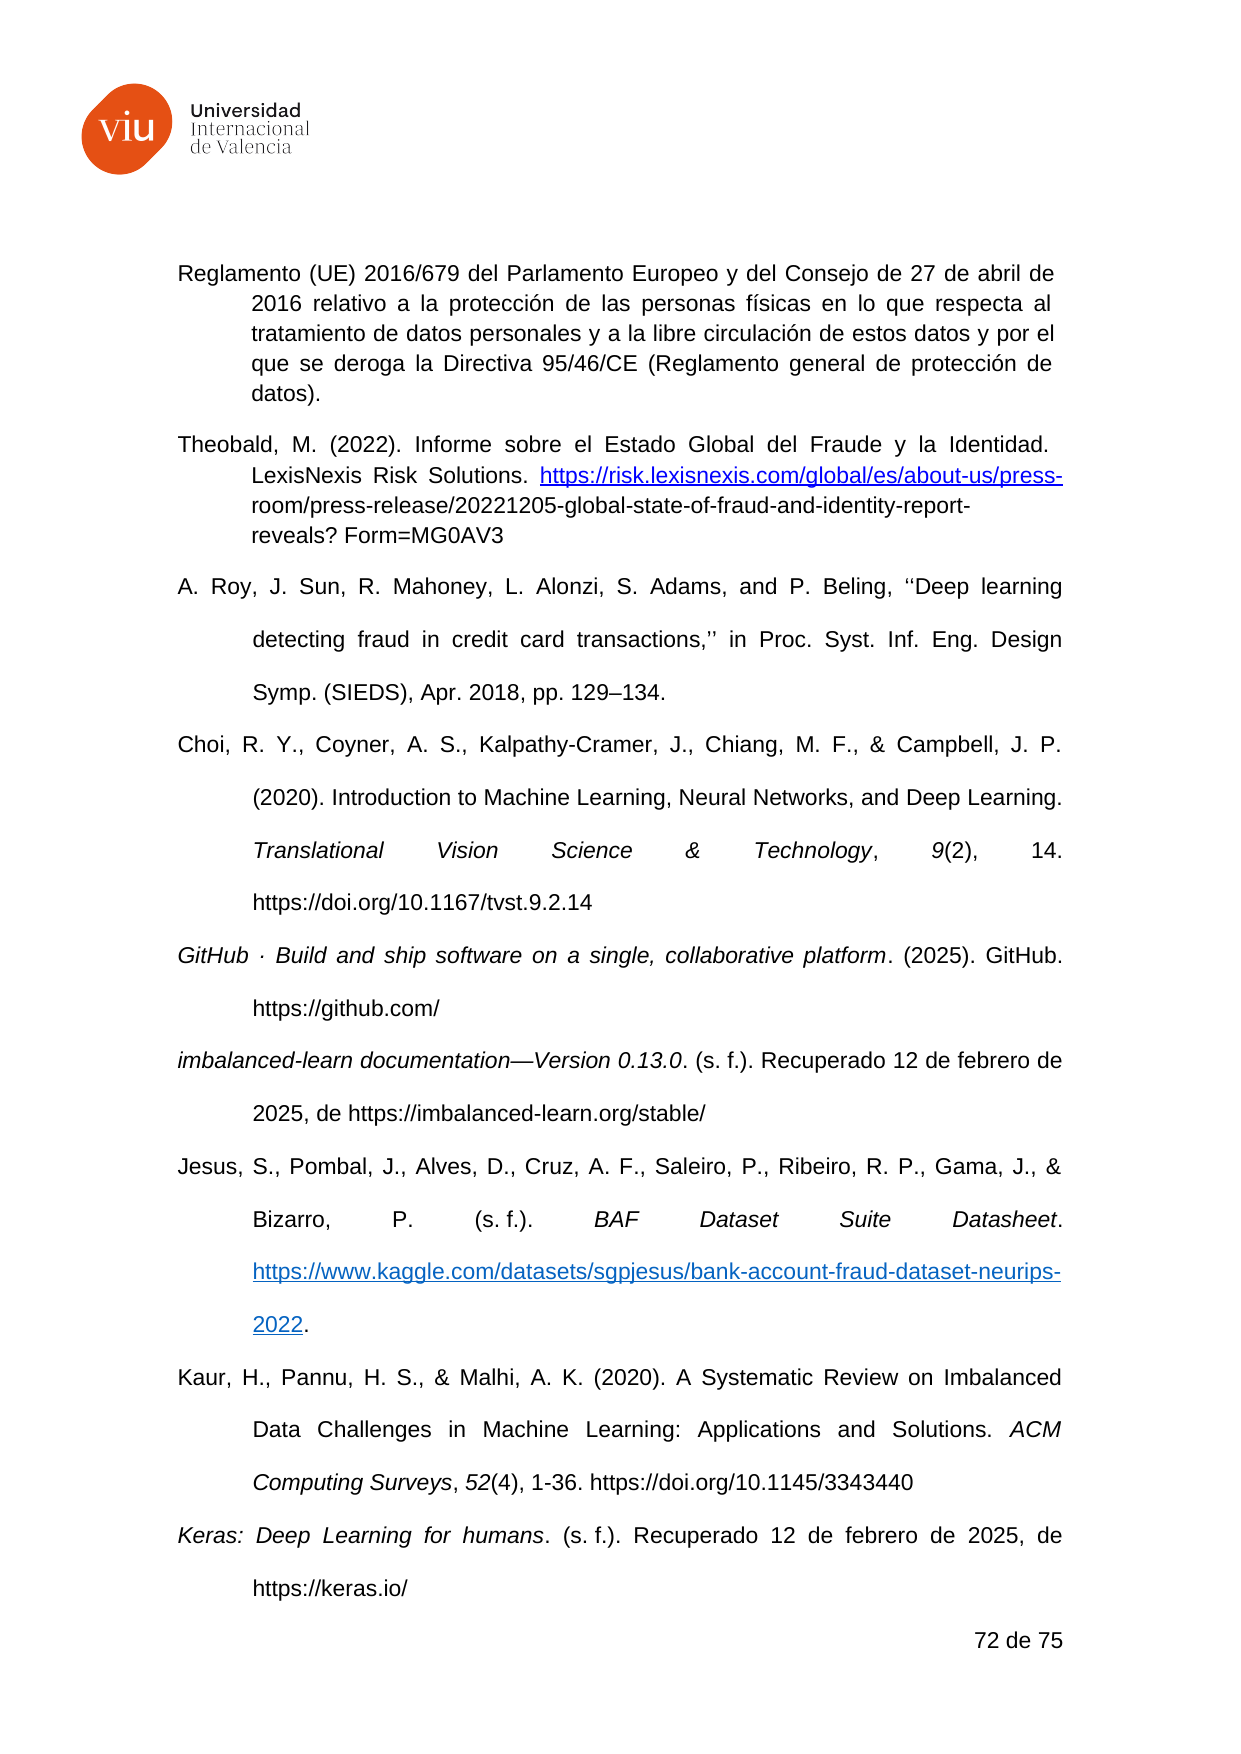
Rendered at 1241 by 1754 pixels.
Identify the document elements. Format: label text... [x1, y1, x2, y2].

text GitHub · Build and ship software on a single, collaborative platform. (2025). GitHub. https://github.com/ [177, 942, 1063, 1021]
picture [60, 62, 330, 197]
text Choi, R. Y., Coyner, A. S., Kalpathy-Cramer, J., Chiang, M. F., & Campbell, J. P. (2020). Introduction to Machine Learning, Neural Networks, and Deep Learning. Translational Vision Science & Technology, 9(2), 14. https://doi.org/10.1167/tvst.9.2.14 [177, 731, 1063, 916]
text A. Roy, J. Sun, R. Mahoney, L. Alonzi, S. Adams, and P. Beling, ‘‘Deep learning detecting fraud in credit card transactions,’’ in Proc. Syst. Inf. Eng. Design Symp. (SIEDS), Apr. 2018, pp. 129–134. [177, 573, 1063, 705]
text imbalanced-learn documentation—Version 0.13.0. (s. f.). Recuperado 12 de febrero de 2025, de https://imbalanced-learn.org/stable/ [177, 1047, 1063, 1127]
text Keras: Deep Learning for humans. (s. f.). Recuperado 12 de febrero de 2025, de https://keras.io/ [177, 1522, 1063, 1601]
text Theobald, M. (2022). Informe sobre el Estado Global del Fraude y la Identidad. LexisNexis Risk Solutions. https://risk.lexisnexis.com/global/es/about-us/press- room/press-release/20221205-global-state-of-fraud-and-identity-report- reveals? Form=MG0AV3 [177, 431, 1063, 548]
text Reglamento (UE) 2016/679 del Parlamento Europeo y del Consejo de 27 de abril de 2016 relativo a la protección de las personas físicas en lo que respecta al tratamiento de datos personales y a la libre circulación de estos datos y por el que se deroga la Directiva 95/46/CE (Reglamento general de protección de datos). [177, 259, 1063, 407]
text Jesus, S., Pombal, J., Alves, D., Cruz, A. F., Saleiro, P., Ribeiro, R. P., Gama, J., & Bizarro, P. (s. f.). BAF Dataset Suite Datasheet. https://www.kaggle.com/datasets/sgpjesus/bank-account-fraud-dataset-neurips-2022. [177, 1153, 1063, 1337]
text Kaur, H., Pannu, H. S., & Malhi, A. K. (2020). A Systematic Review on Imbalanced Data Challenges in Machine Learning: Applications and Solutions. ACM Computing Surveys, 52(4), 1-36. https://doi.org/10.1145/3343440 [177, 1364, 1063, 1496]
